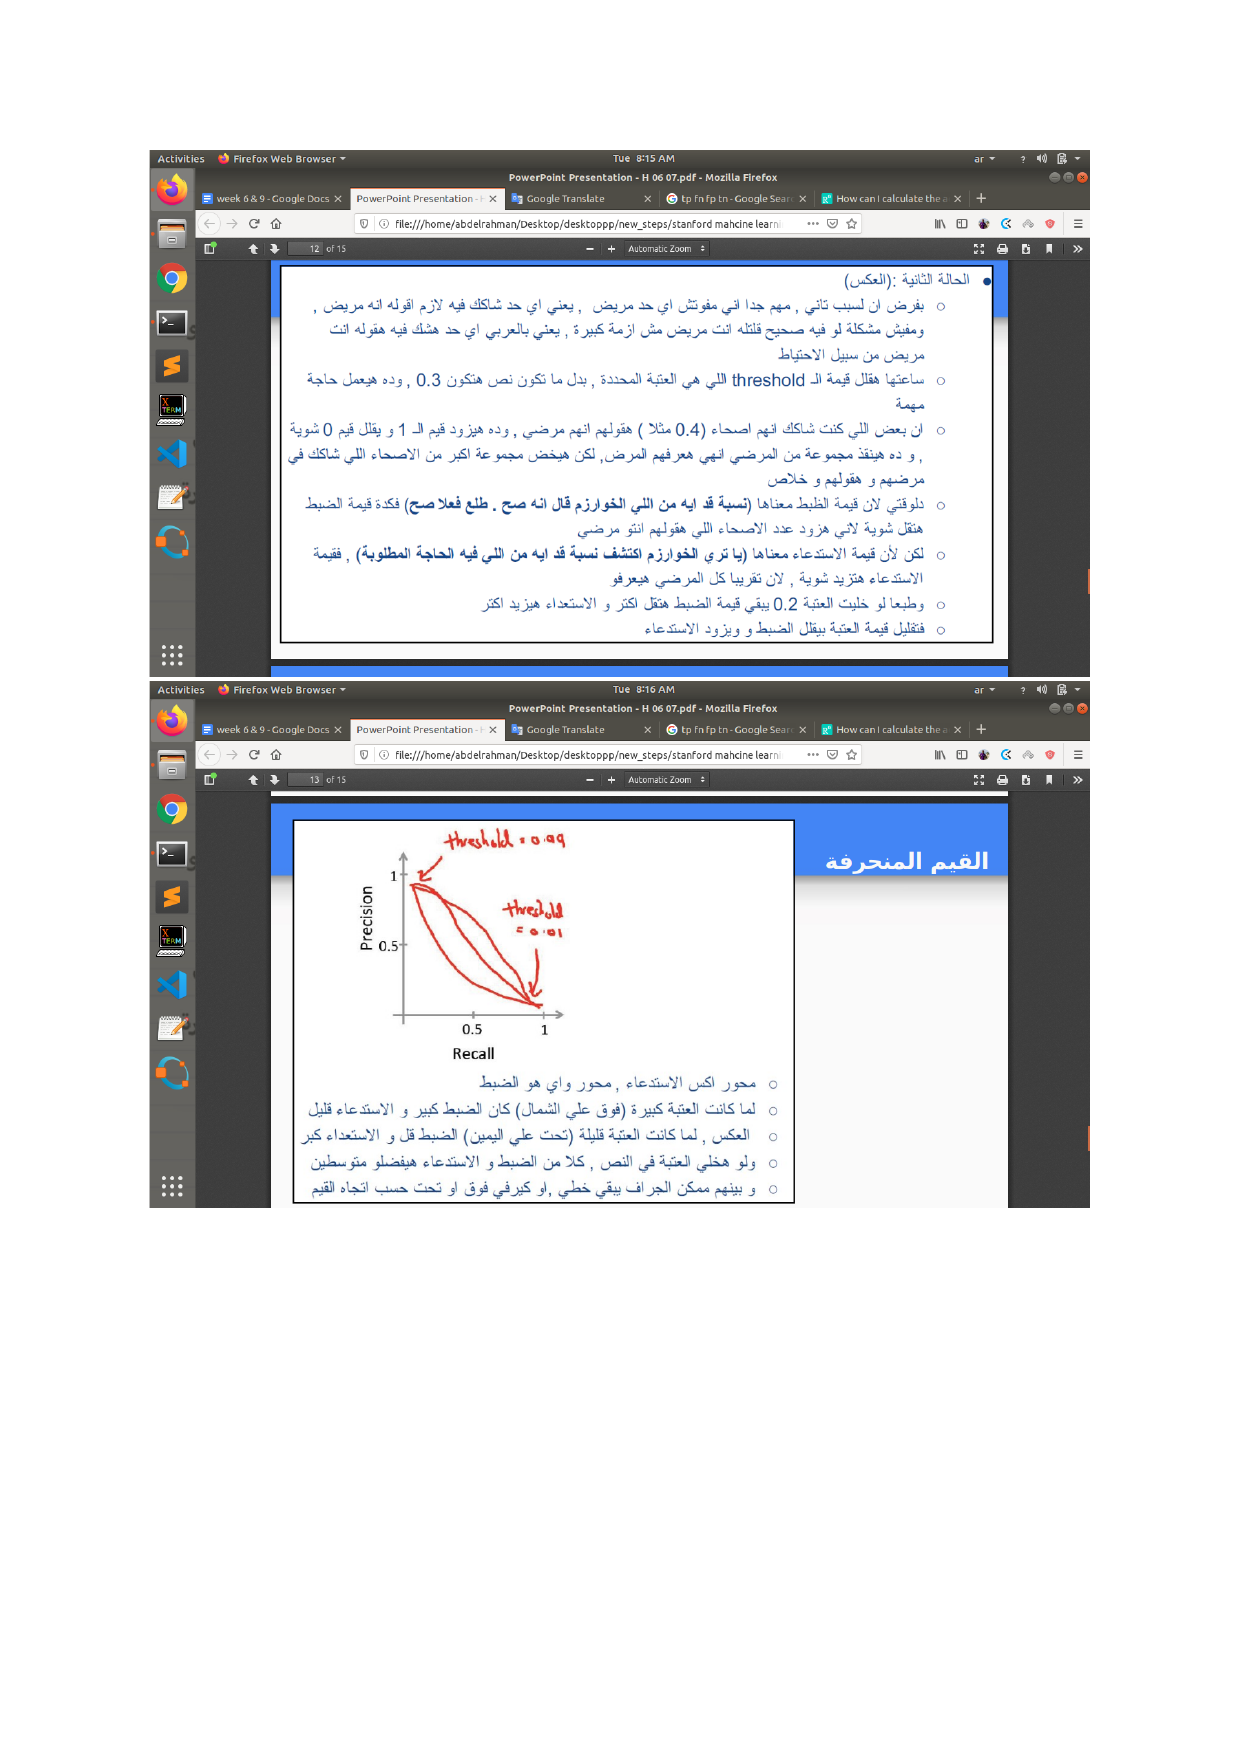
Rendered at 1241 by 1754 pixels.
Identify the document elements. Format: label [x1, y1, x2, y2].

picture [149, 681, 1090, 1208]
picture [149, 150, 1090, 677]
